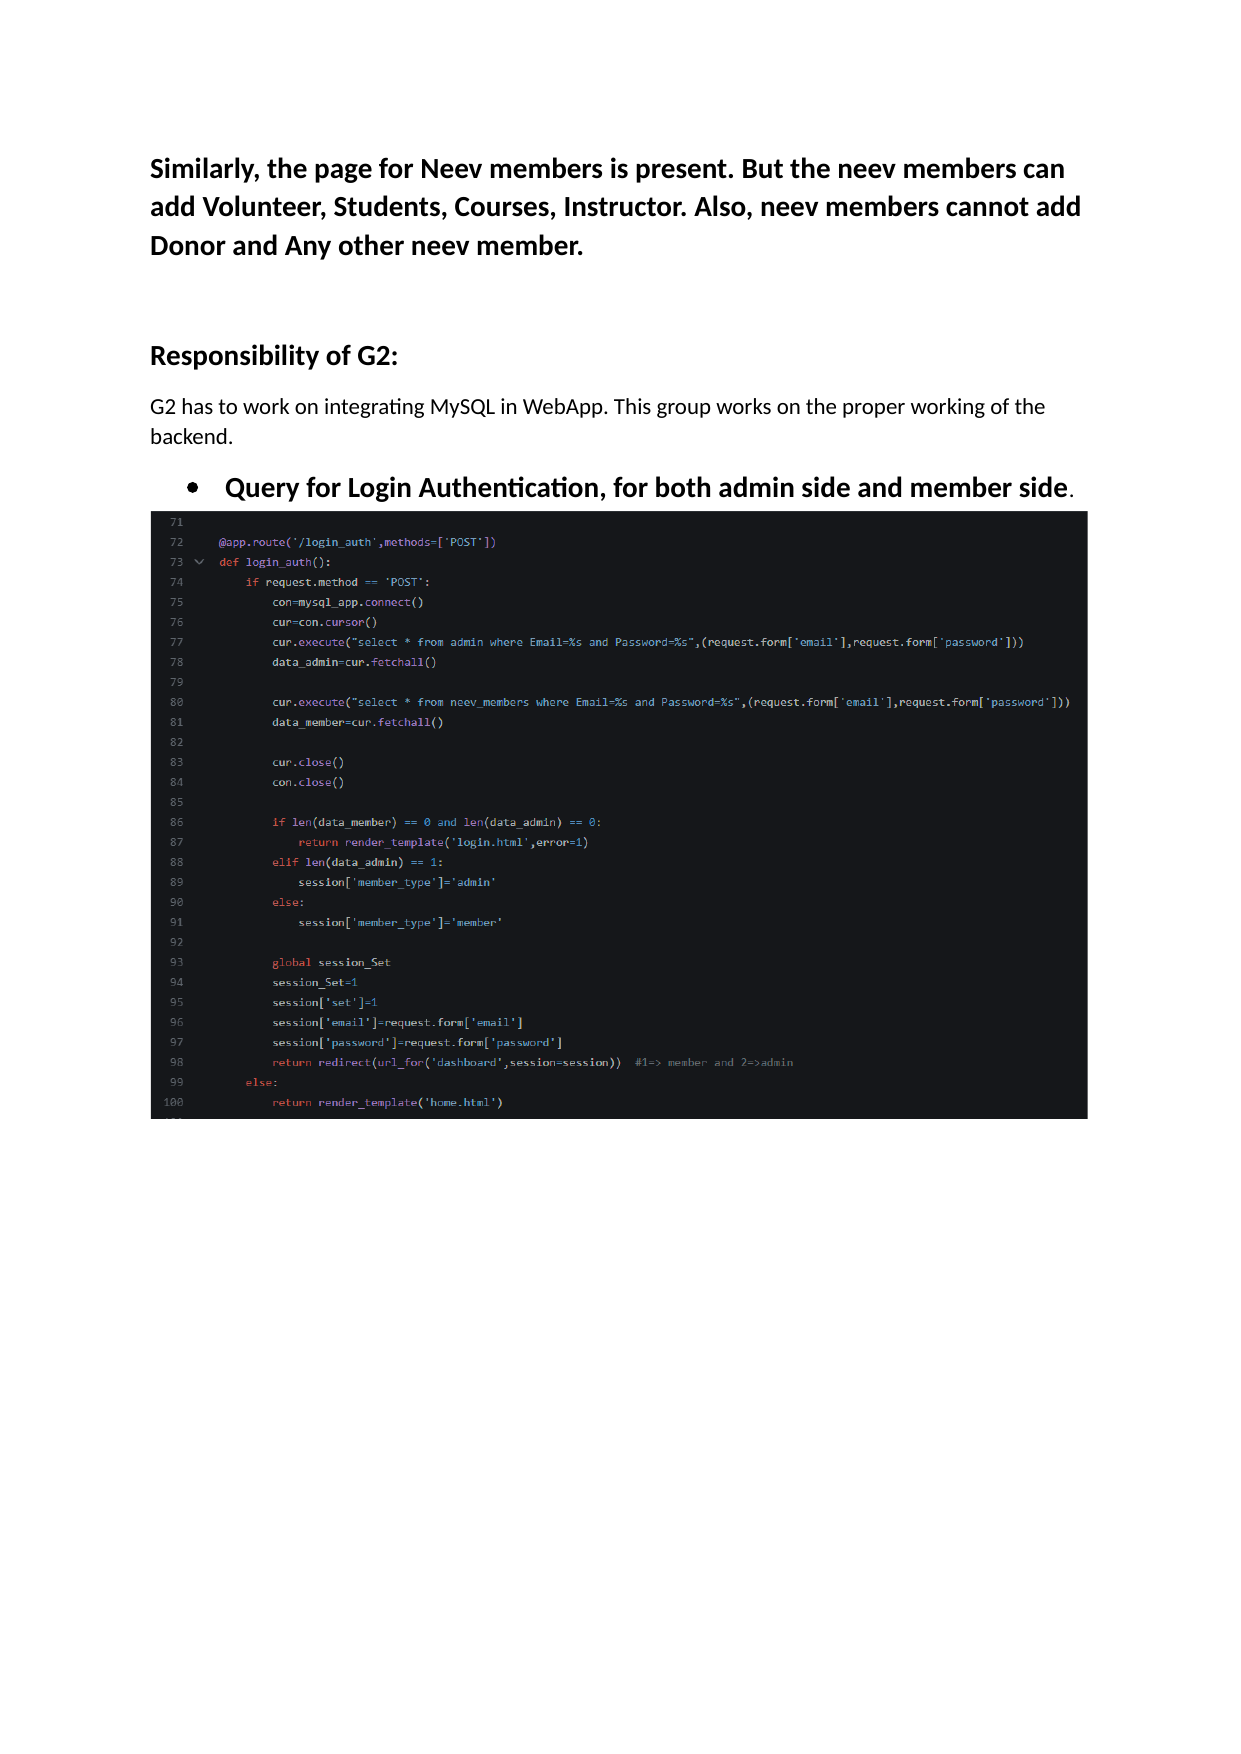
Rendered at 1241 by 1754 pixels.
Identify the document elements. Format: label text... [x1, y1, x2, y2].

text Similarly, the page for Neev members is present. But the neev members can add Volunteer, Students, Courses, Instructor. Also, neev members cannot add Donor and Any other neev member. [150, 150, 1090, 262]
text Responsibility of G2: [150, 337, 1090, 373]
picture [150, 511, 1087, 1117]
list Query for Login Authentication, for both admin side and member side. [187, 469, 1090, 505]
text G2 has to work on integrating MySQL in WebApp. This group works on the proper working of the backend. [150, 392, 1090, 450]
